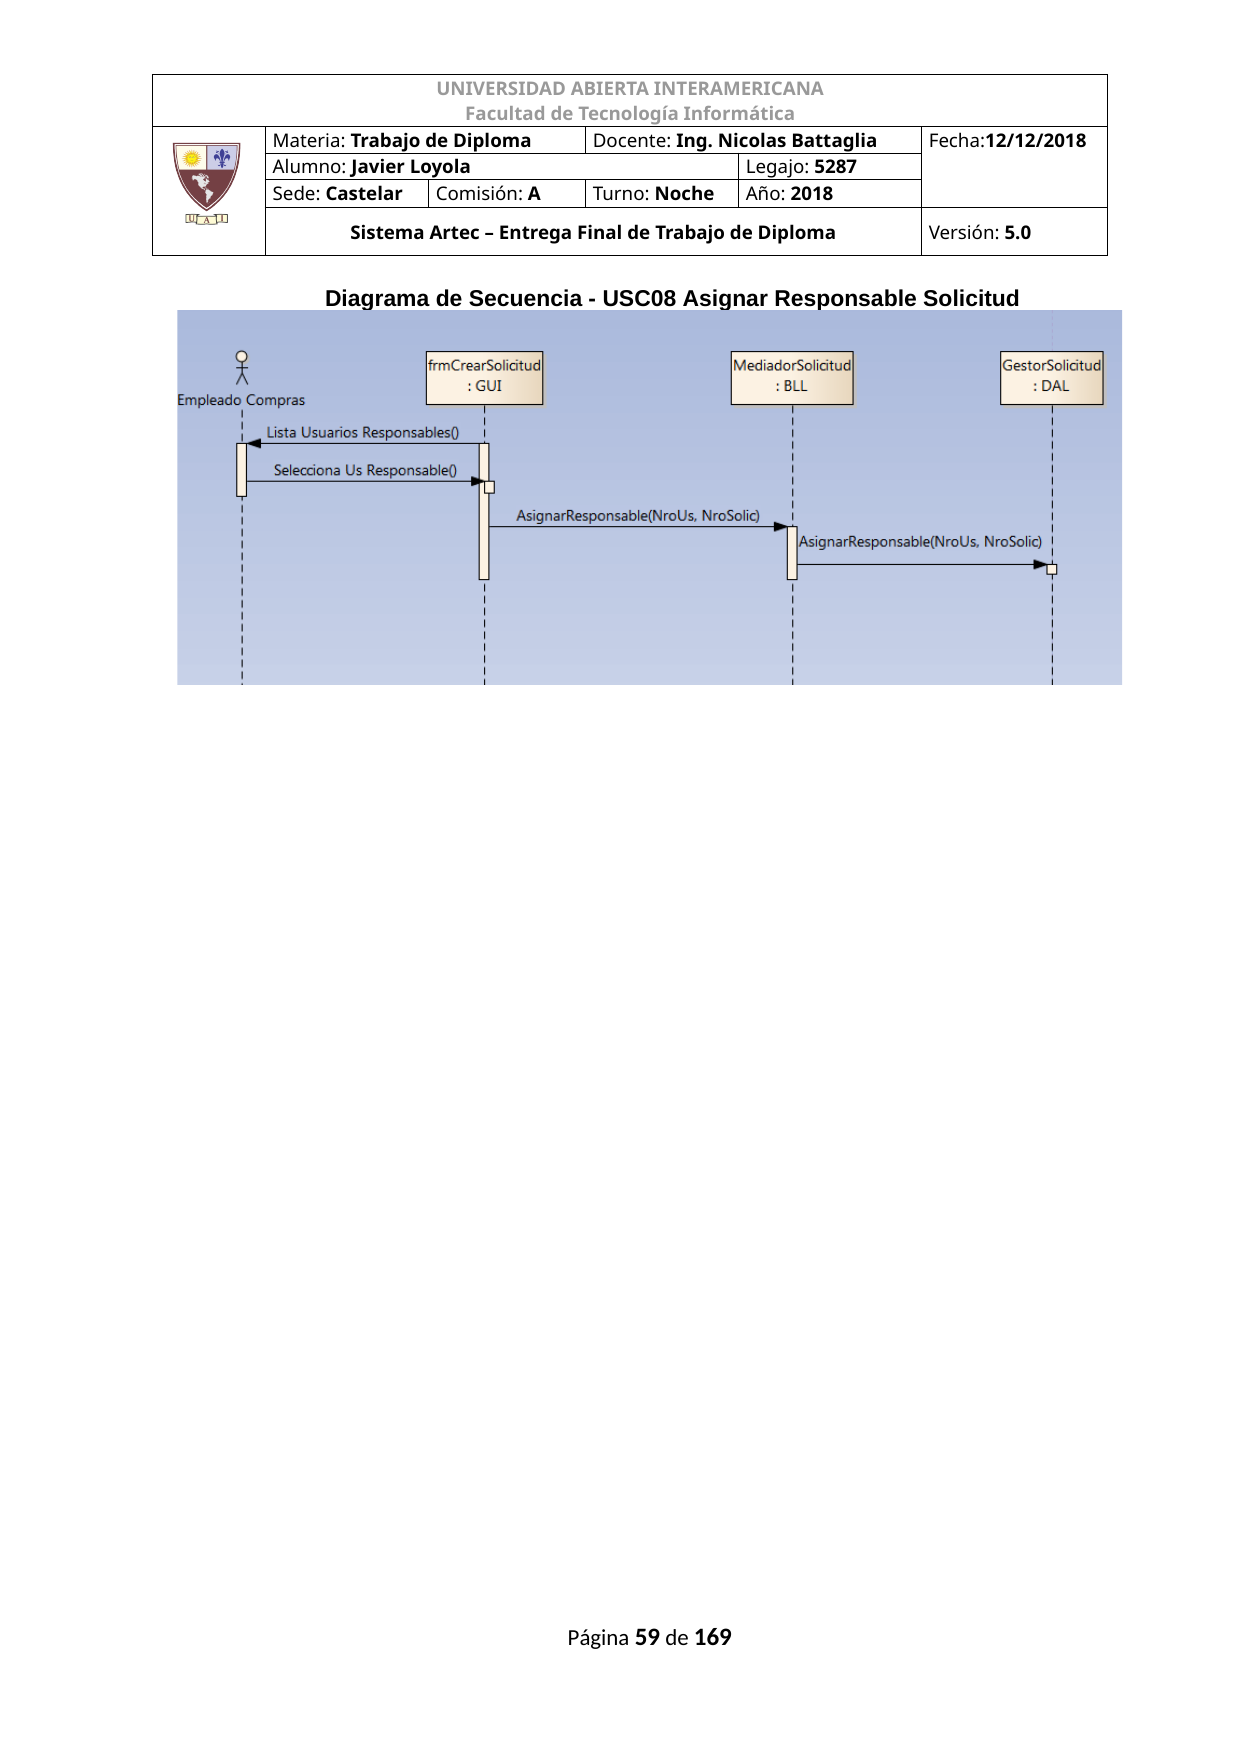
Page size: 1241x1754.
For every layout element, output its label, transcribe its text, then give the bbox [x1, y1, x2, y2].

text Diagrama de Secuencia - USC08 Asignar Responsable Solicitud [251, 284, 1122, 310]
picture [177, 310, 1123, 685]
picture [157, 136, 257, 228]
